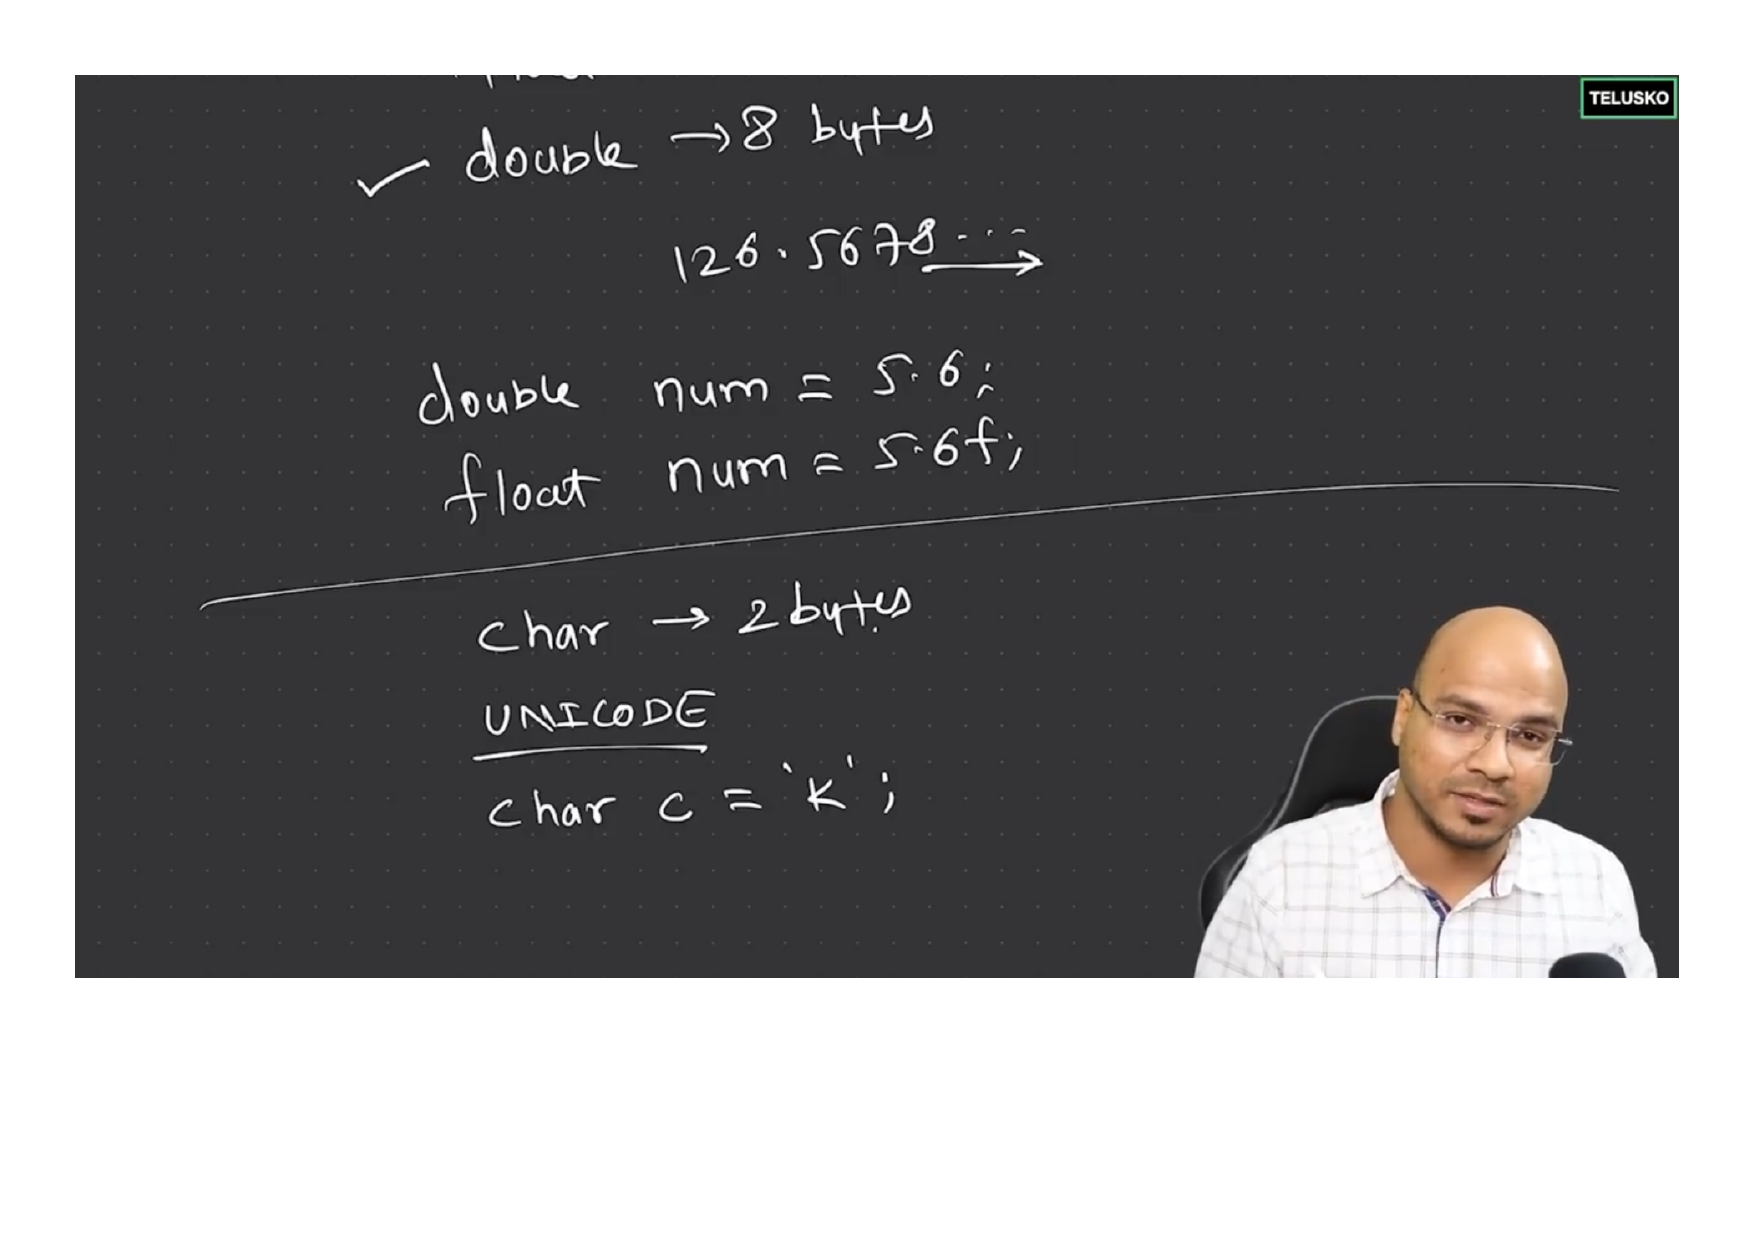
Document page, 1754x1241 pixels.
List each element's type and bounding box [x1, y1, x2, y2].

picture [75, 75, 1679, 978]
